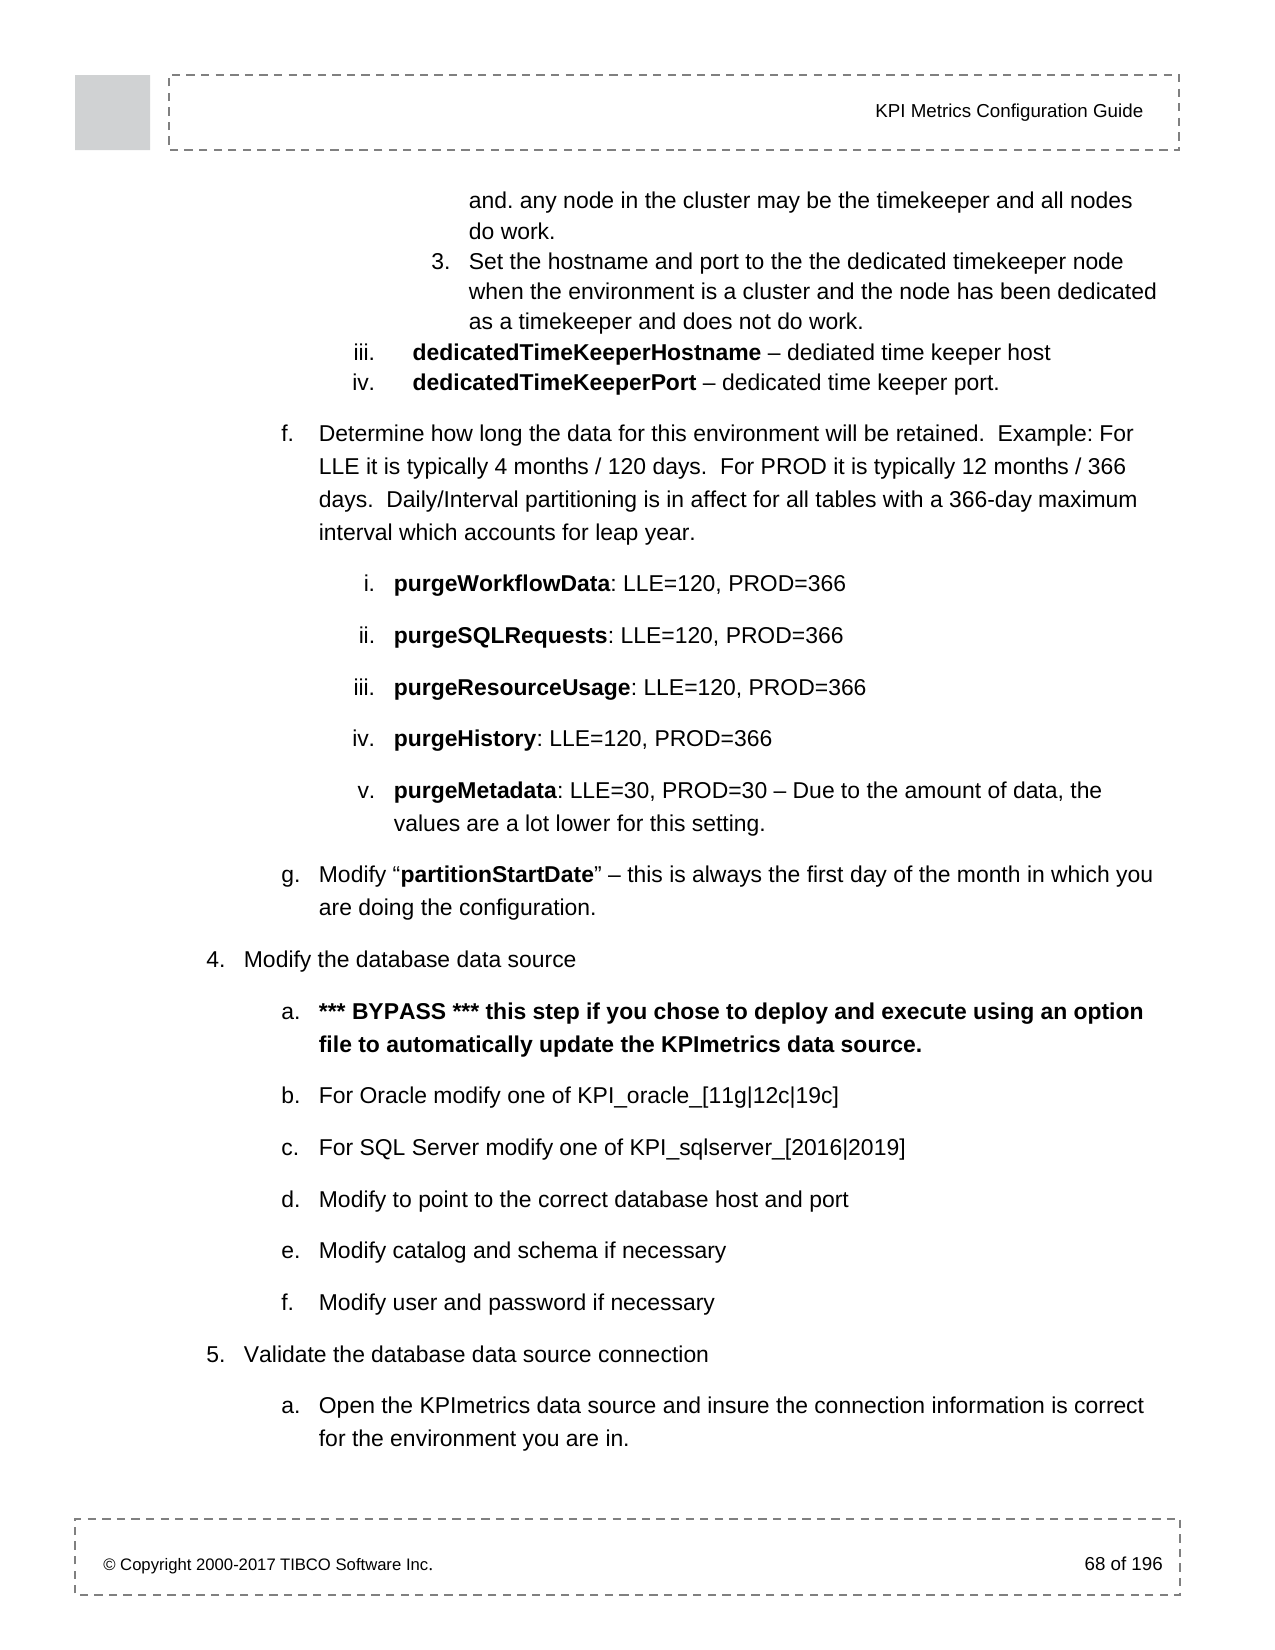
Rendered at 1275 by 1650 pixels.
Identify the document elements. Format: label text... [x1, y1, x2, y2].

list Validate the database data source connection [206, 1341, 1162, 1367]
list Determine how long the data for this environment will be retained. Example: For LLE it is typically 4 months / 120 days. For PROD it is typically 12 months / 366 days. Daily/Interval partitioning is in affect for all tables with a 366-day maximum interval which accounts for leap year. [281, 420, 1162, 545]
list *** BYPASS *** this step if you chose to deploy and execute using an option file to automatically update the KPImetrics data source. [281, 998, 1162, 1057]
list purgeSQLRequests: LLE=120, PROD=366 [375, 622, 1162, 648]
list dedicatedTimeKeeperPort – dedicated time keeper port. [375, 369, 1162, 395]
list Set the hostname and port to the the dedicated timekeeper node when the environment is a cluster and the node has been dedicated as a timekeeper and does not do work. [431, 248, 1162, 335]
list purgeHistory: LLE=120, PROD=366 [375, 725, 1162, 752]
list Modify catalog and schema if necessary [281, 1237, 1162, 1264]
list dedicatedTimeKeeperHostname – dediated time keeper host [375, 338, 1162, 365]
list For Oracle modify one of KPI_oracle_[11g|12c|19c] [281, 1082, 1162, 1109]
list Open the KPImetrics data source and insure the connection information is correct for the environment you are in. [281, 1392, 1162, 1452]
list Modify the database data source [206, 946, 1162, 972]
list Modify user and password if necessary [281, 1289, 1162, 1315]
list Modify “partitionStartDate” – this is always the first day of the month in which you are doing the configuration. [281, 861, 1162, 921]
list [431, 187, 1162, 244]
list purgeMetadata: LLE=30, PROD=30 – Due to the amount of data, the values are a lot lower for this setting. [375, 777, 1162, 836]
list purgeWorkflowData: LLE=120, PROD=366 [375, 570, 1162, 597]
list purgeResourceUsage: LLE=120, PROD=366 [375, 673, 1162, 700]
list For SQL Server modify one of KPI_sqlserver_[2016|2019] [281, 1134, 1162, 1160]
list Modify to point to the correct database host and port [281, 1186, 1162, 1212]
